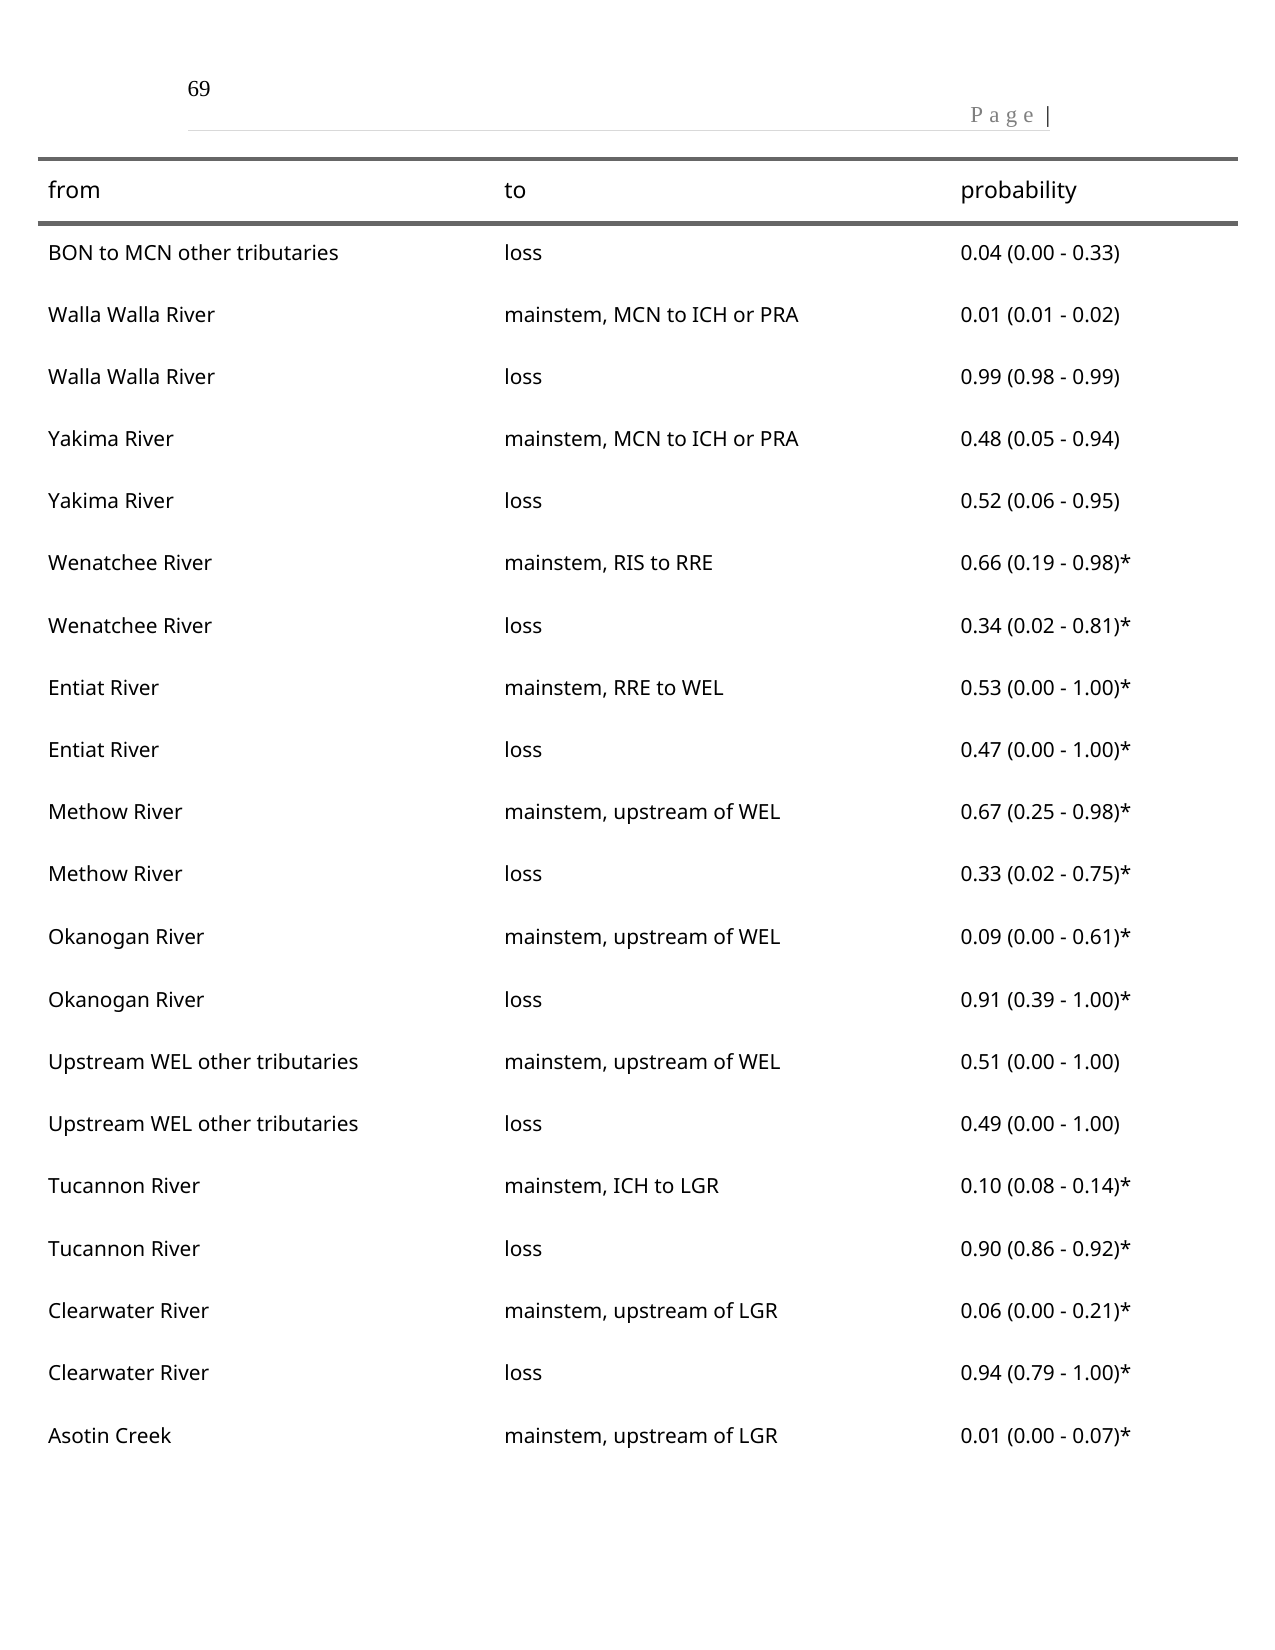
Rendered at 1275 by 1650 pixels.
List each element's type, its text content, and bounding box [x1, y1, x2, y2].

table_header to [494, 161, 950, 221]
table_header from [38, 161, 494, 221]
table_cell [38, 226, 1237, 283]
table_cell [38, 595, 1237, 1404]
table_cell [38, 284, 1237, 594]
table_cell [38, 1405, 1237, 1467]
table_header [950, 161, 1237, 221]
